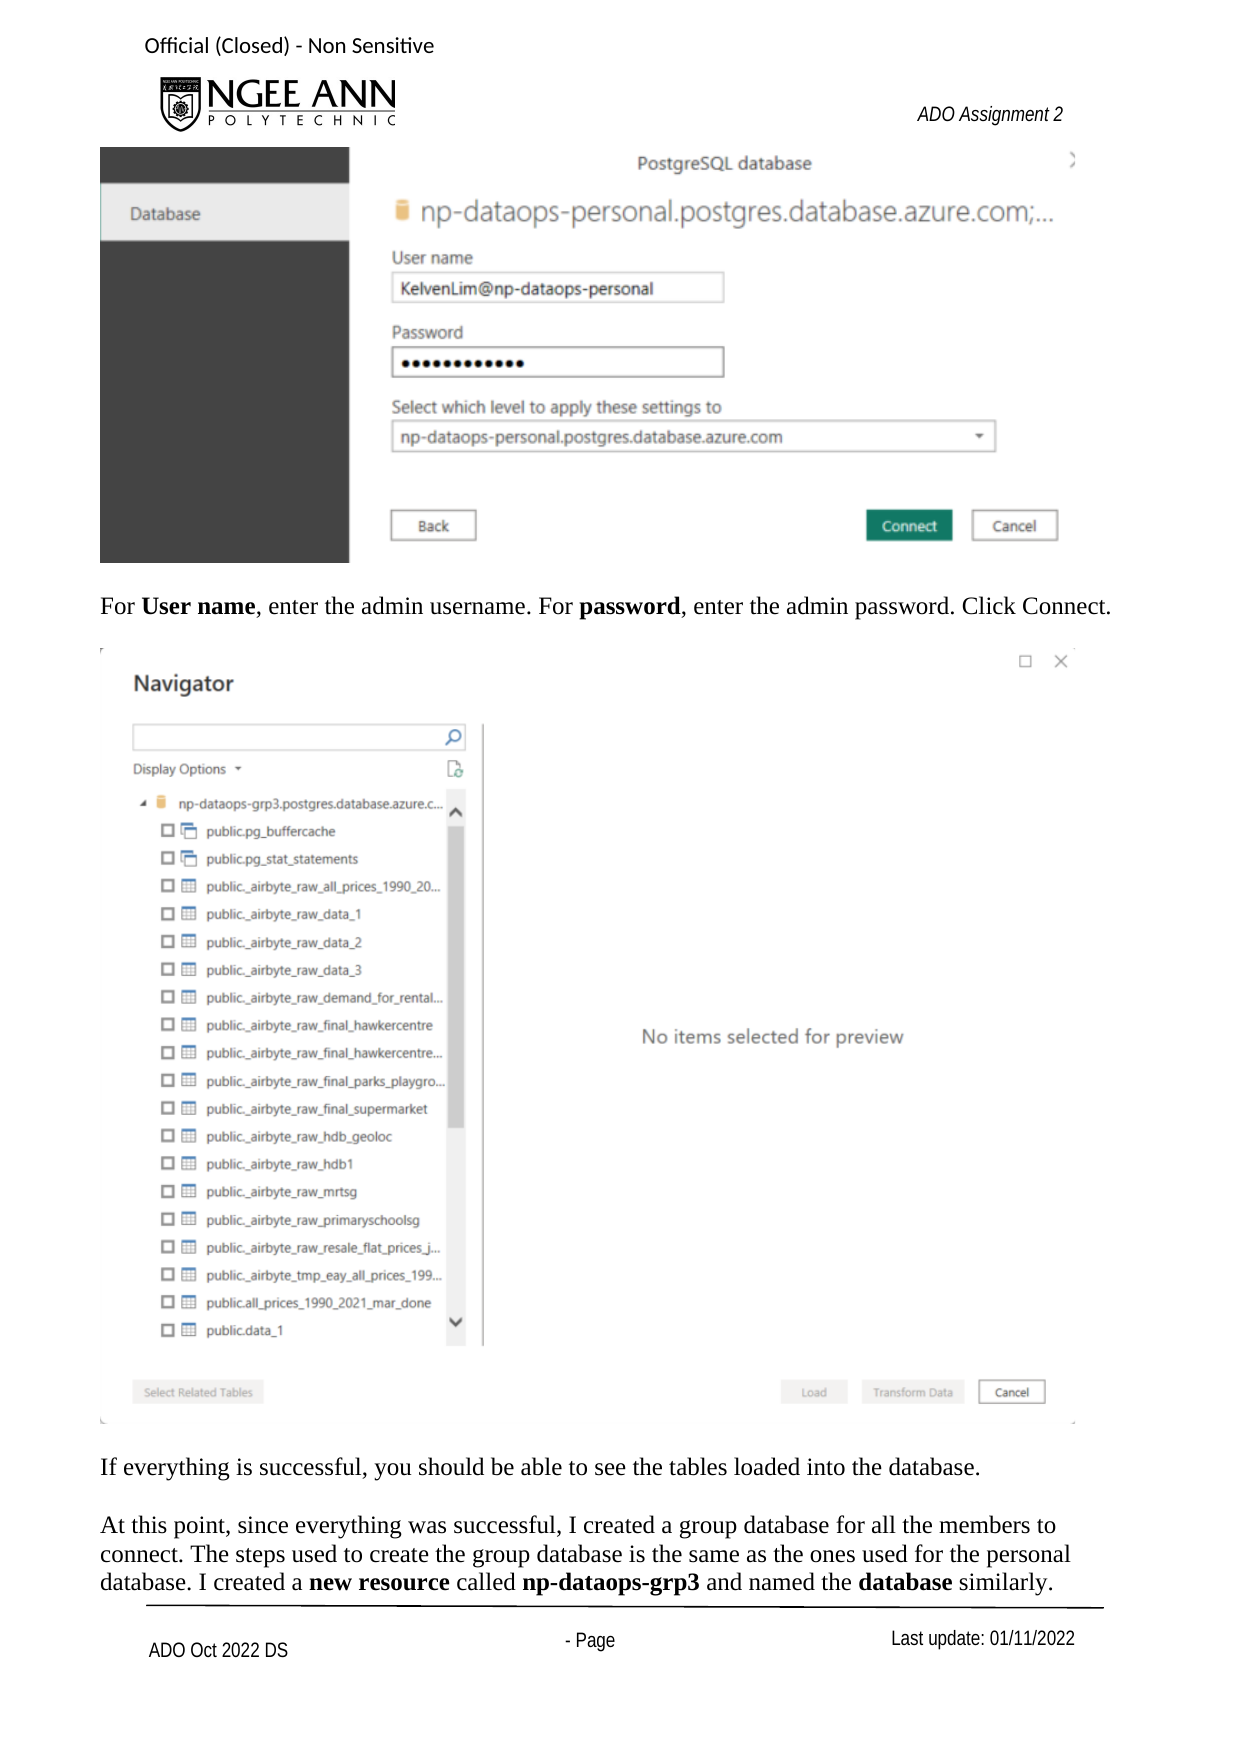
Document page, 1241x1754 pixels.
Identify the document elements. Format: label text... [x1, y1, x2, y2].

text At this point, since everything was successful, I created a group database for all the members to connect. The steps used to create the group database is the same as the ones used for the personal database. I created a new resource called np-dataops-grp3 and named the database similarly. [100, 1510, 1113, 1596]
picture [100, 147, 1075, 563]
picture [160, 77, 395, 132]
picture [100, 648, 1075, 1424]
text For User name, enter the admin username. For password, enter the admin password. Click Connect. [100, 591, 1113, 620]
text If everything is successful, you should be able to see the tables loaded into the database. [100, 1452, 1113, 1481]
